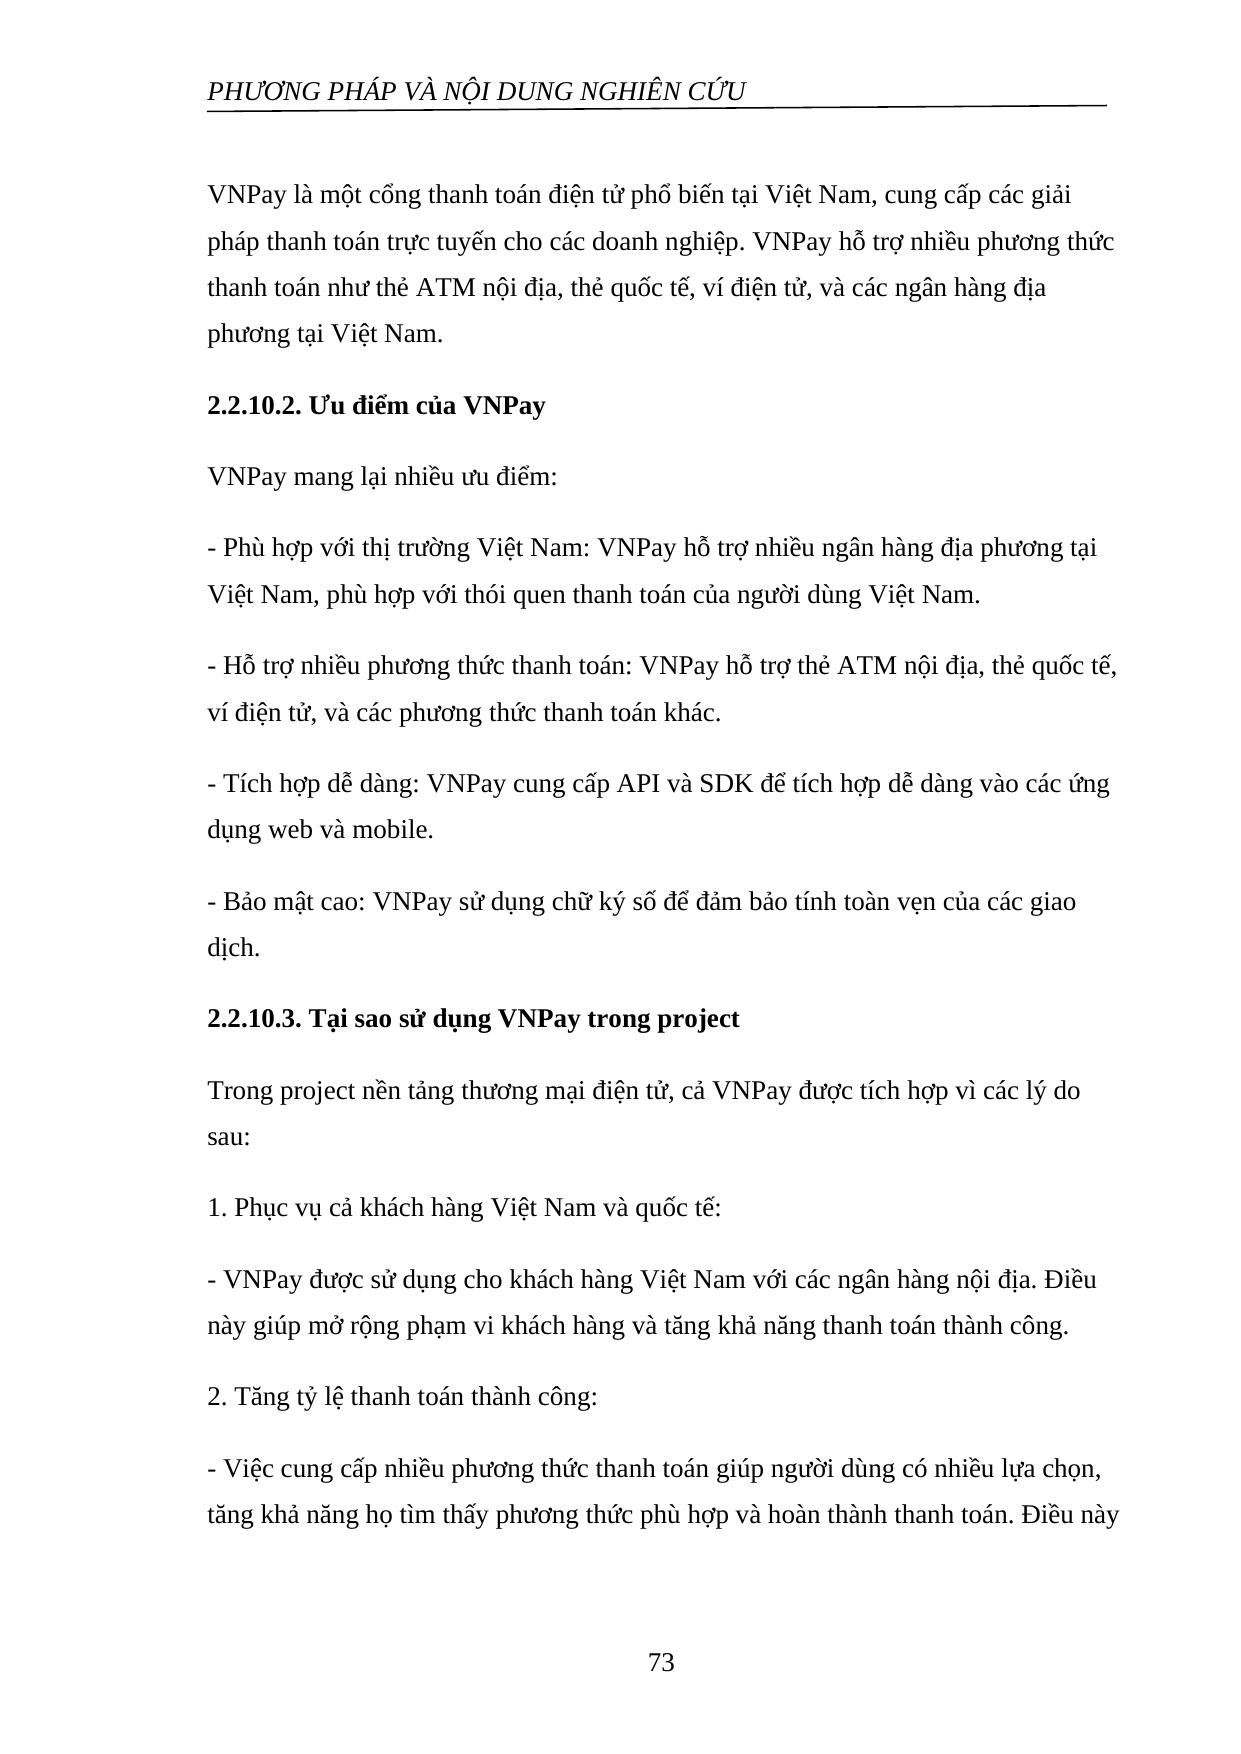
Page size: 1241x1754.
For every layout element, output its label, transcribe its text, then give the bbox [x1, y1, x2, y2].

text VNPay là một cổng thanh toán điện tử phổ biến tại Việt Nam, cung cấp các giải pháp thanh toán trực tuyến cho các doanh nghiệp. VNPay hỗ trợ nhiều phương thức thanh toán như thẻ ATM nội địa, thẻ quốc tế, ví điện tử, và các ngân hàng địa phương tại Việt Nam. [207, 178, 1129, 349]
text VNPay mang lại nhiều ưu điểm: [207, 460, 1129, 491]
text 1. Phục vụ cả khách hàng Việt Nam và quốc tế: [207, 1191, 1129, 1223]
text - Phù hợp với thị trường Việt Nam: VNPay hỗ trợ nhiều ngân hàng địa phương tại Việt Nam, phù hợp với thói quen thanh toán của người dùng Việt Nam. [207, 532, 1129, 609]
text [207, 1452, 1129, 1529]
text 2. Tăng tỷ lệ thanh toán thành công: [207, 1381, 1129, 1412]
text - Bảo mật cao: VNPay sử dụng chữ ký số để đảm bảo tính toàn vẹn của các giao dịch. [207, 885, 1129, 962]
text Trong project nền tảng thương mại điện tử, cả VNPay được tích hợp vì các lý do sau: [207, 1074, 1129, 1151]
text - Tích hợp dễ dàng: VNPay cung cấp API và SDK để tích hợp dễ dàng vào các ứng dụng web và mobile. [207, 767, 1129, 844]
text 2.2.10.3. Tại sao sử dụng VNPay trong project [207, 1002, 1129, 1033]
text - VNPay được sử dụng cho khách hàng Việt Nam với các ngân hàng nội địa. Điều này giúp mở rộng phạm vi khách hàng và tăng khả năng thanh toán thành công. [207, 1263, 1129, 1340]
text - Hỗ trợ nhiều phương thức thanh toán: VNPay hỗ trợ thẻ ATM nội địa, thẻ quốc tế, ví điện tử, và các phương thức thanh toán khác. [207, 649, 1129, 727]
text 2.2.10.2. Ưu điểm của VNPay [207, 389, 1129, 420]
